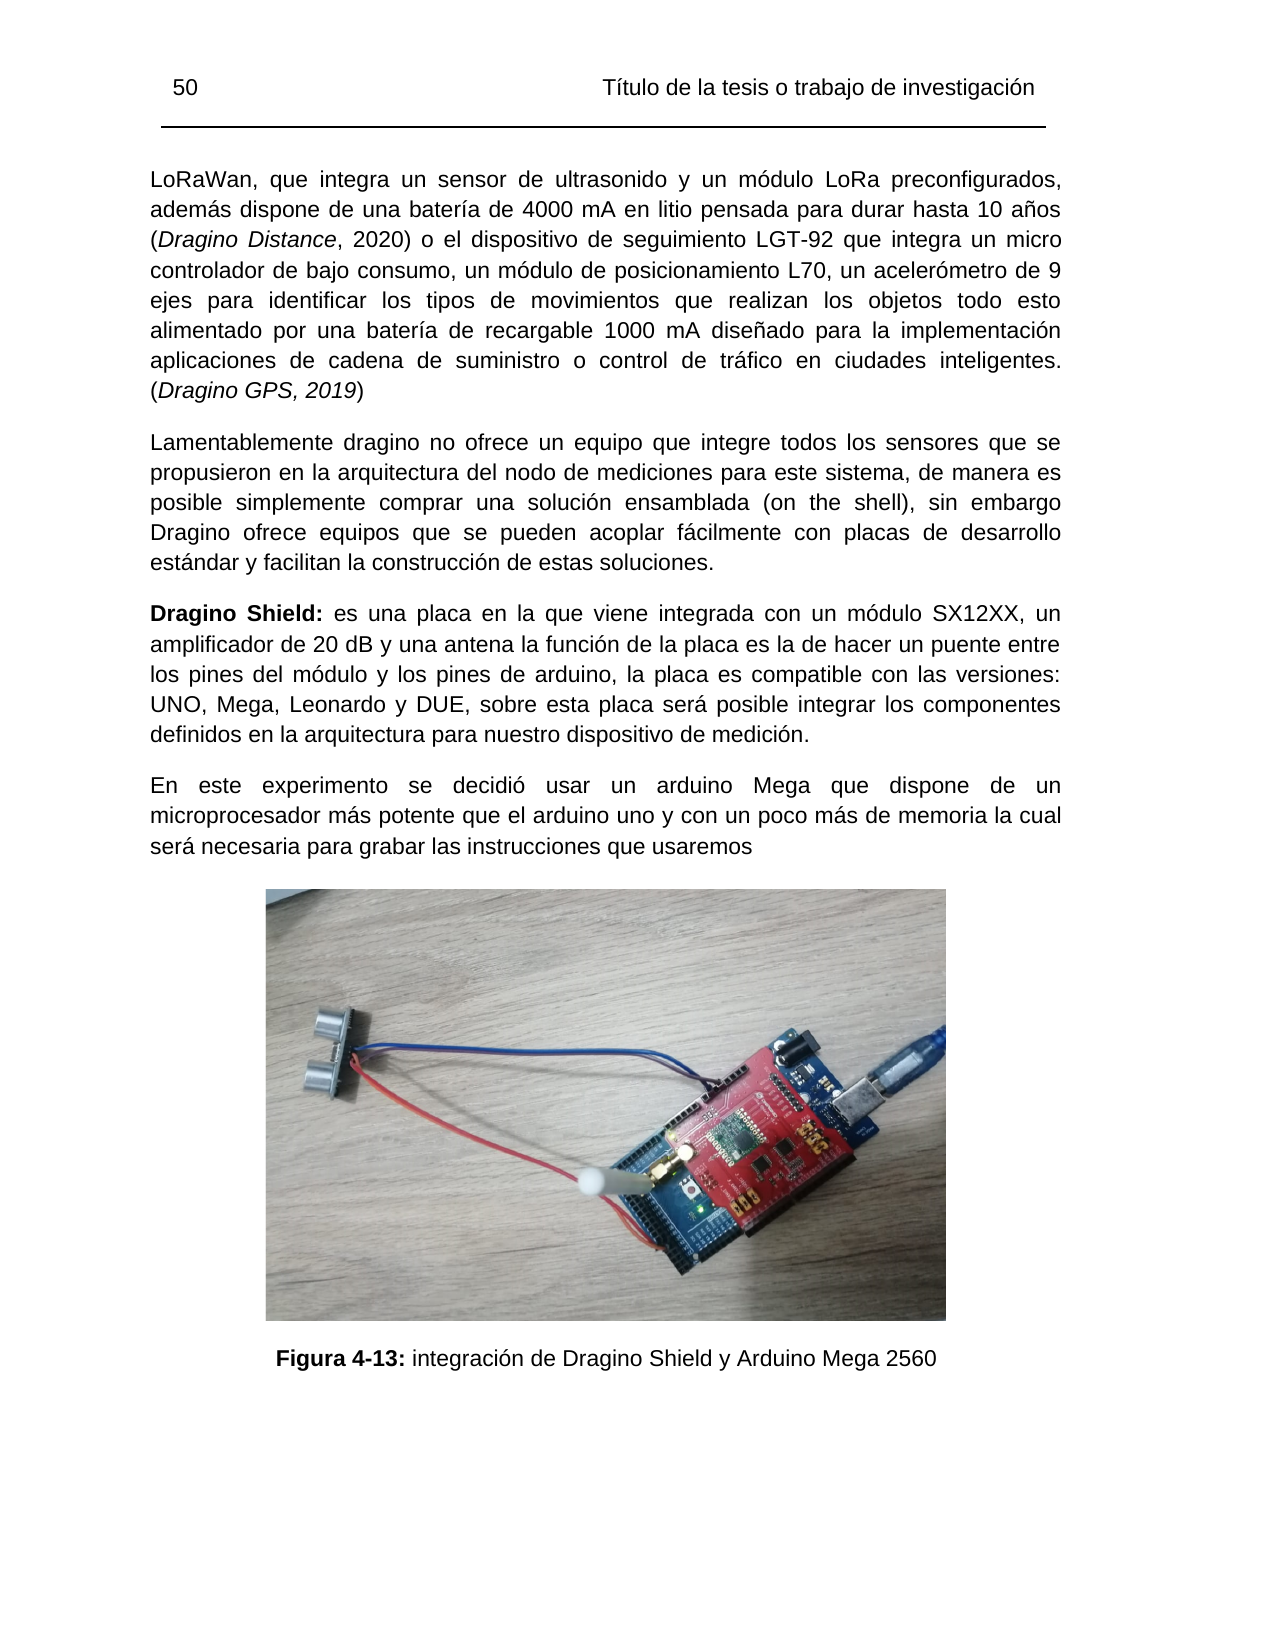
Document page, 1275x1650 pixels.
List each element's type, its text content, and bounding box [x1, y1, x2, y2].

text En este experimento se decidió usar un arduino Mega que dispone de un microprocesador más potente que el arduino uno y con un poco más de memoria la cual será necesaria para grabar las instrucciones que usaremos [150, 772, 1062, 859]
text Lamentablemente dragino no ofrece un equipo que integre todos los sensores que se propusieron en la arquitectura del nodo de mediciones para este sistema, de manera es posible simplemente comprar una solución ensamblada (on the shell), sin embargo Dragino ofrece equipos que se pueden acoplar fácilmente con placas de desarrollo estándar y facilitan la construcción de estas soluciones. [150, 428, 1062, 576]
picture [267, 889, 945, 1321]
text Dragino Shield: es una placa en la que viene integrada con un módulo SX12XX, un amplificador de 20 dB y una antena la función de la placa es la de hacer un puente entre los pines del módulo y los pines de arduino, la placa es compatible con las versiones: UNO, Mega, Leonardo y DUE, sobre esta placa será posible integrar los componentes definidos en la arquitectura para nuestro dispositivo de medición. [150, 600, 1062, 748]
text Figura 4-13: integración de Dragino Shield y Arduino Mega 2560 [150, 1345, 1062, 1372]
